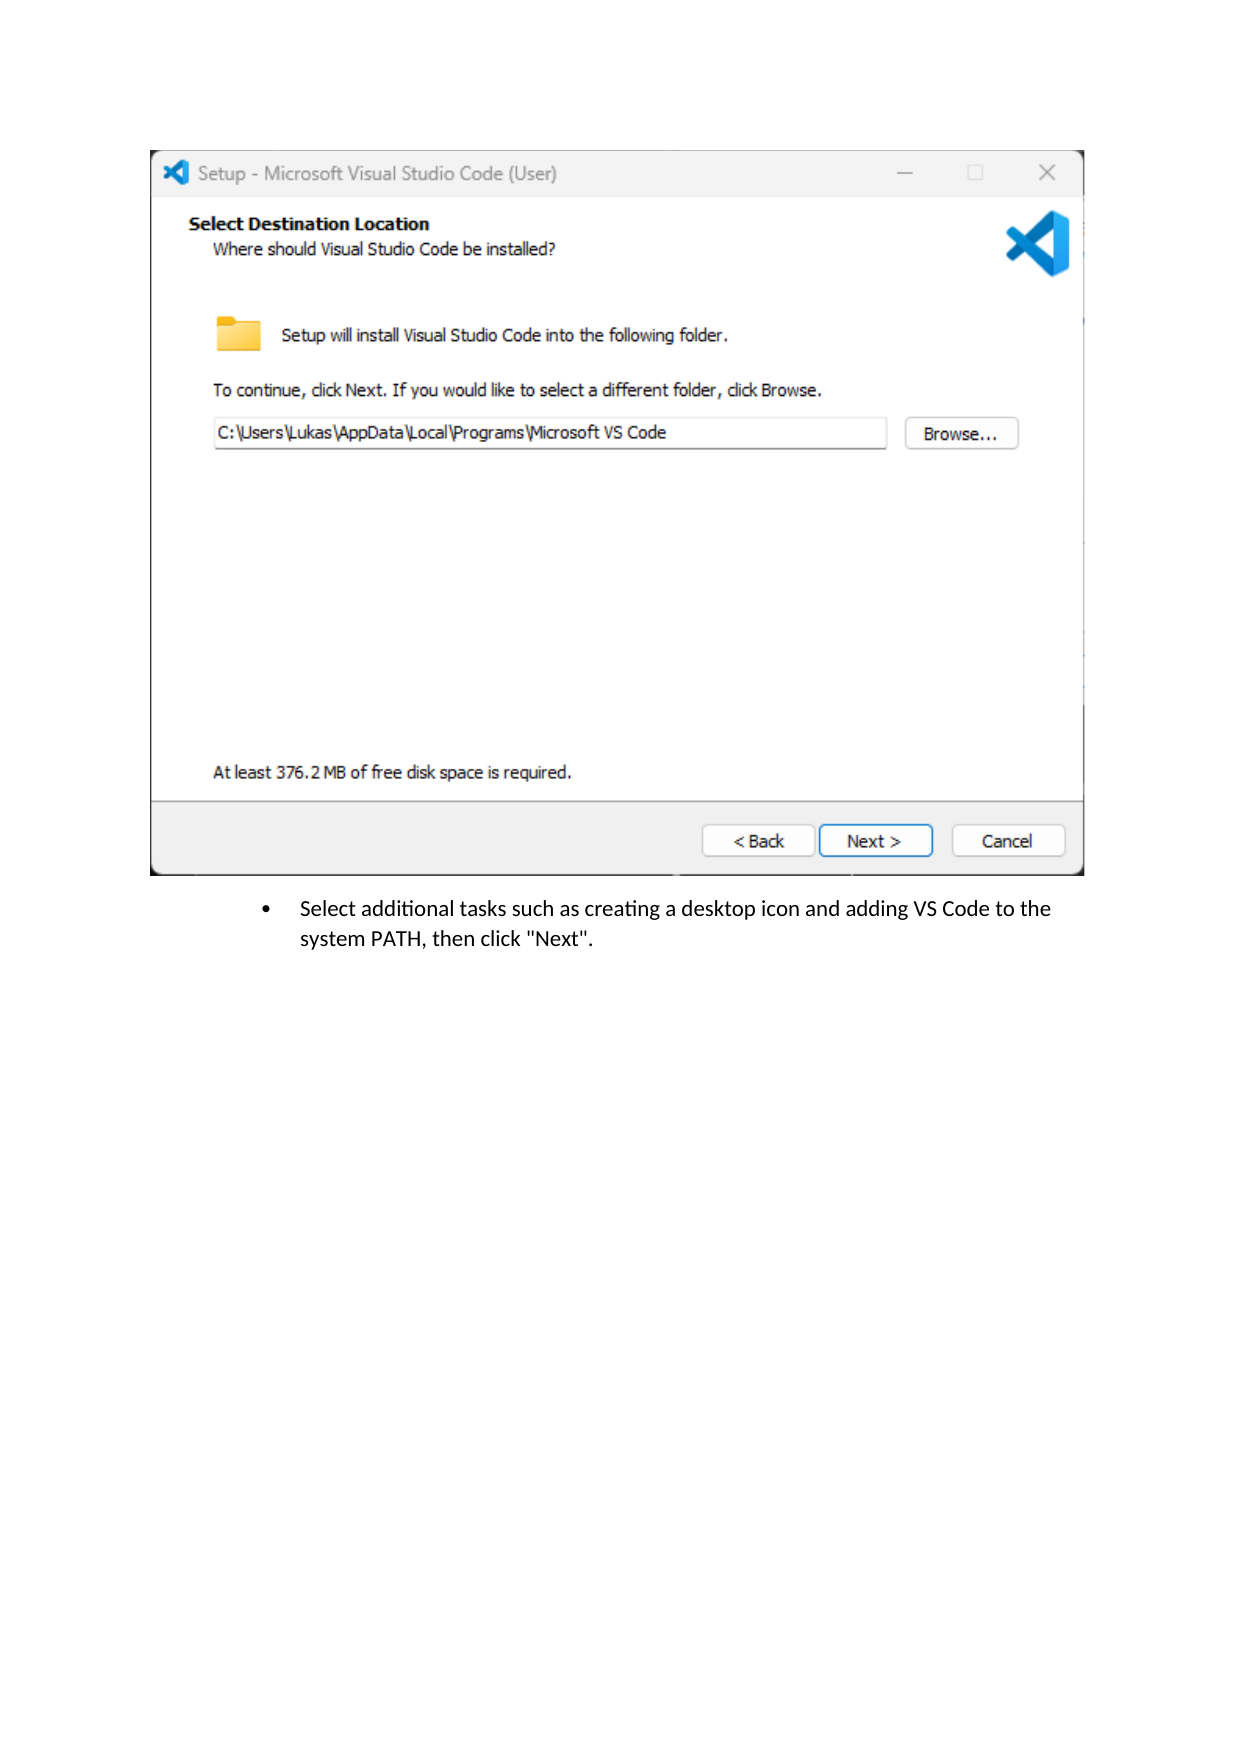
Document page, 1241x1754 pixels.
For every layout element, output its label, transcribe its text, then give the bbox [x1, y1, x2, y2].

picture [150, 150, 1085, 876]
list Select additional tasks such as creating a desktop icon and adding VS Code to the system PATH, then click "Next". [262, 894, 1090, 952]
